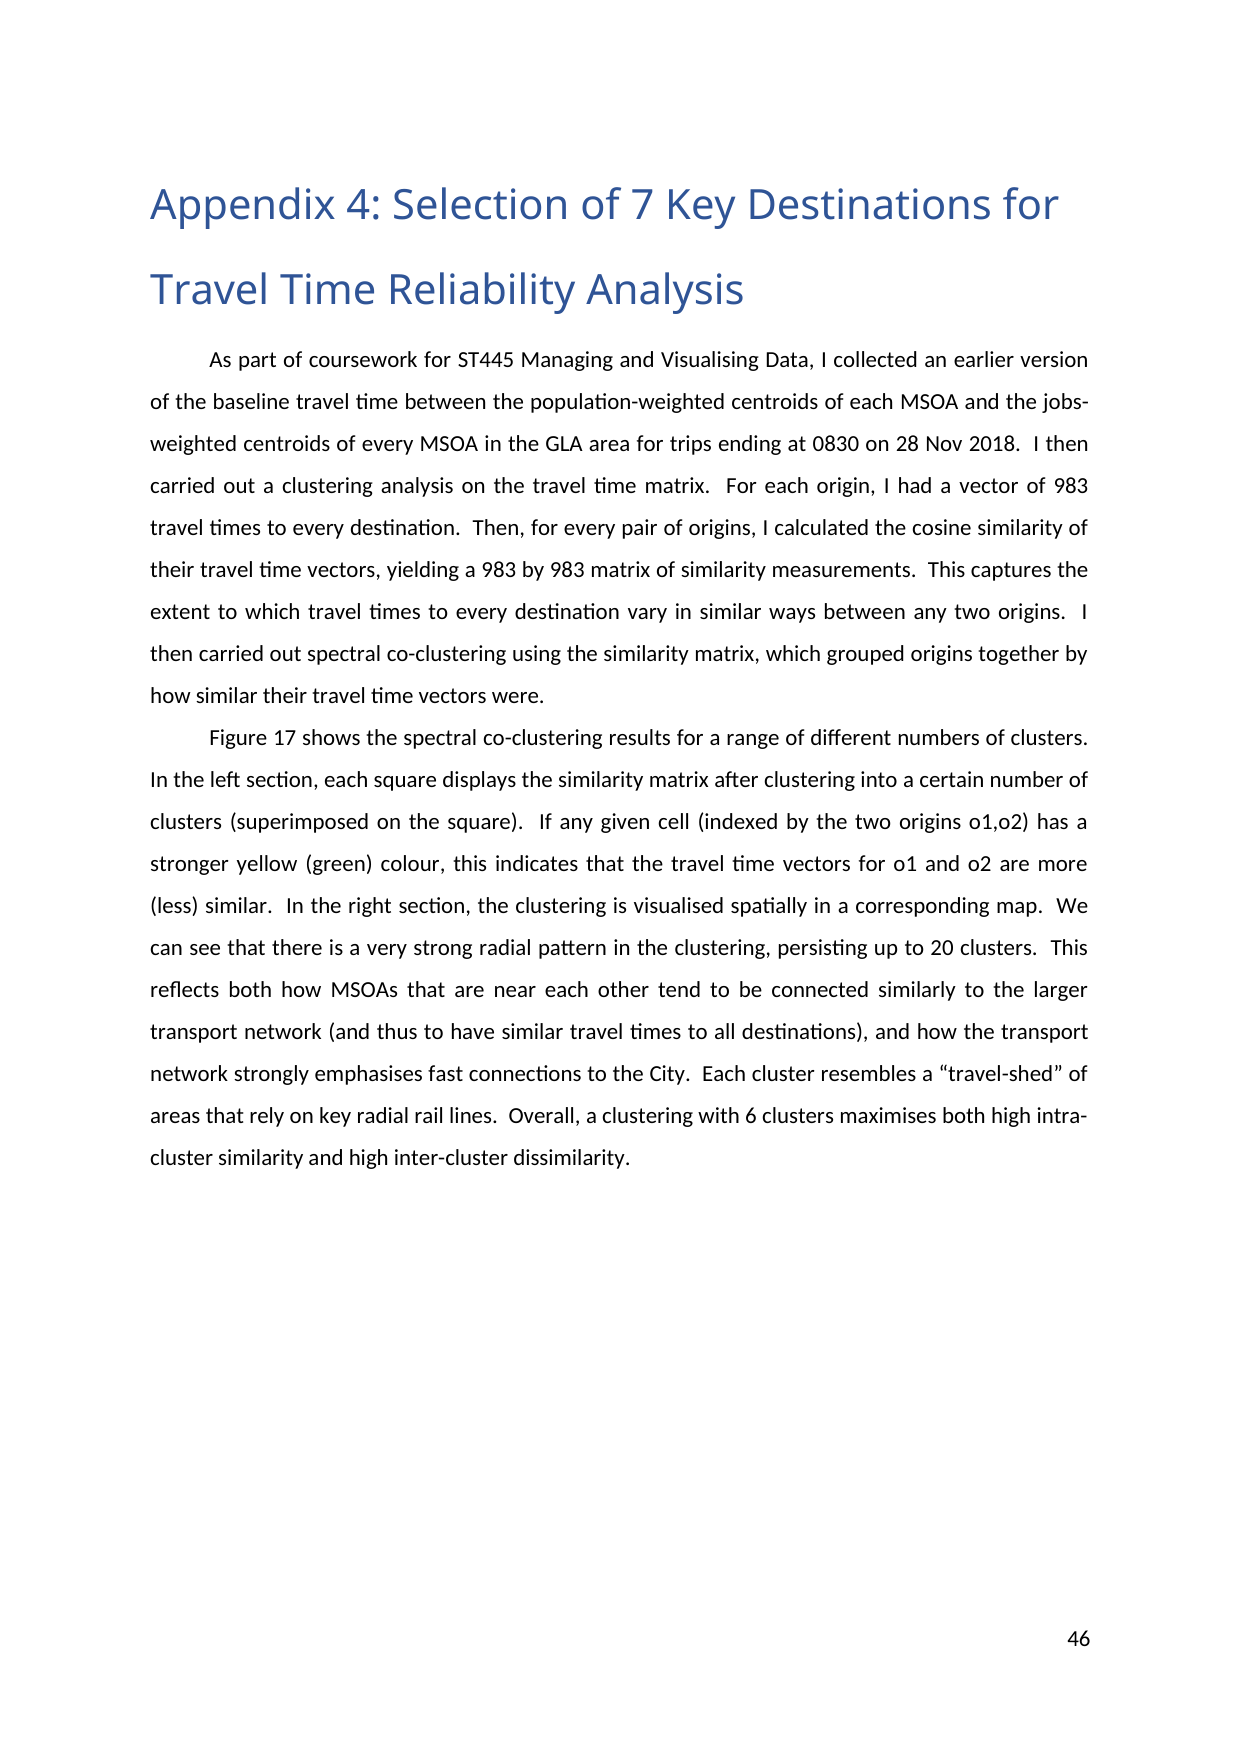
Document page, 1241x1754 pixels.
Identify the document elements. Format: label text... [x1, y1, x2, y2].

subtitle Appendix 4: Selection of 7 Key Destinations for Travel Time Reliability Analysis [150, 175, 1090, 317]
text Figure 17 shows the spectral co-clustering results for a range of different numbers of clusters. In the left section, each square displays the similarity matrix after clustering into a certain number of clusters (superimposed on the square). If any given cell (indexed by the two origins o1,o2) has a stronger yellow (green) colour, this indicates that the travel time vectors for o1 and o2 are more (less) similar. In the right section, the clustering is visualised spatially in a corresponding map. We can see that there is a very strong radial pattern in the clustering, persisting up to 20 clusters. This reflects both how MSOAs that are near each other tend to be connected similarly to the larger transport network (and thus to have similar travel times to all destinations), and how the transport network strongly emphasises fast connections to the City. Each cluster resembles a “travel-shed” of areas that rely on key radial rail lines. Overall, a clustering with 6 clusters maximises both high intra-cluster similarity and high inter-cluster dissimilarity. [150, 723, 1090, 1171]
text As part of coursework for ST445 Managing and Visualising Data, I collected an earlier version of the baseline travel time between the population-weighted centroids of each MSOA and the jobs-weighted centroids of every MSOA in the GLA area for trips ending at 0830 on 28 Nov 2018. I then carried out a clustering analysis on the travel time matrix. For each origin, I had a vector of 983 travel times to every destination. Then, for every pair of origins, I calculated the cosine similarity of their travel time vectors, yielding a 983 by 983 matrix of similarity measurements. This captures the extent to which travel times to every destination vary in similar ways between any two origins. I then carried out spectral co-clustering using the similarity matrix, which grouped origins together by how similar their travel time vectors were. [150, 345, 1090, 709]
